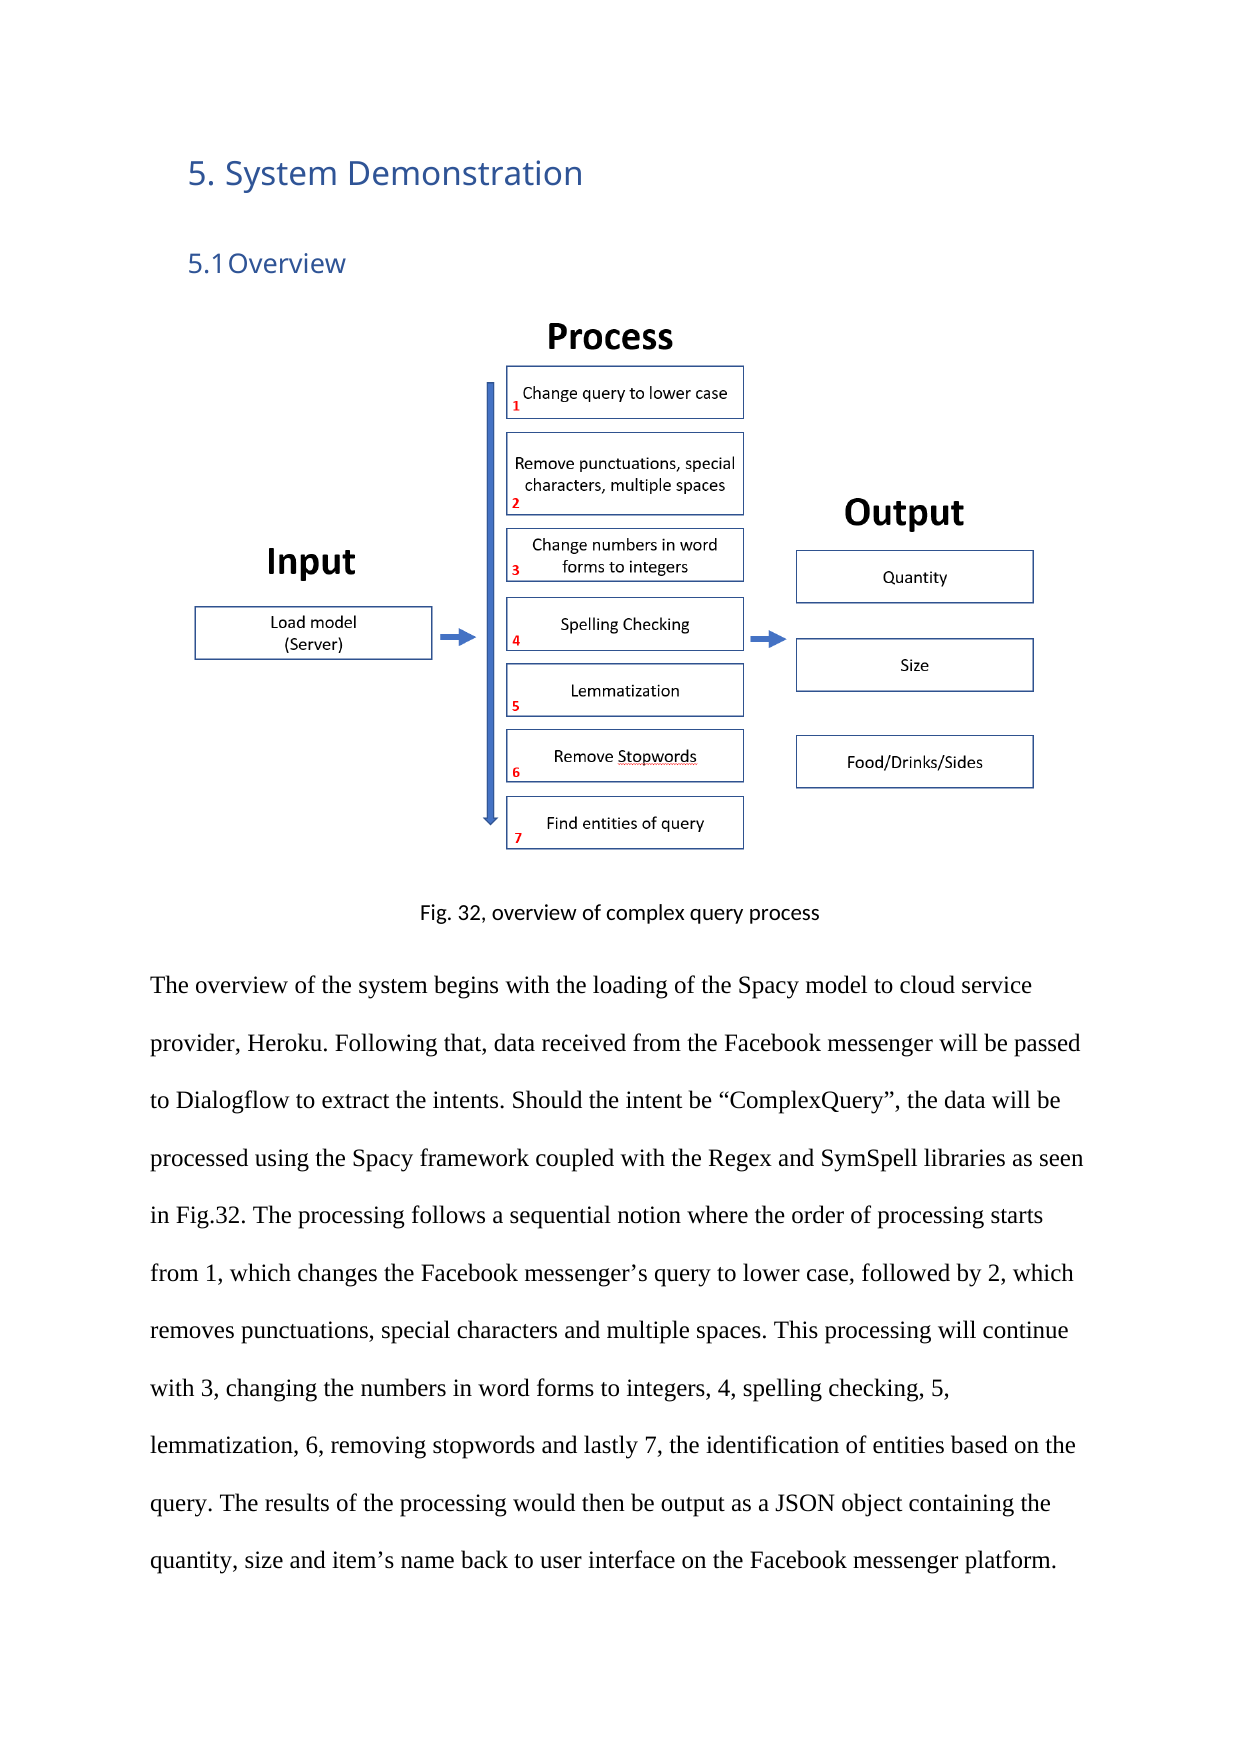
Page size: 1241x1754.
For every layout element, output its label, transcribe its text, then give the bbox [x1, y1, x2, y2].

subtitle Overview [187, 245, 1090, 282]
text The overview of the system begins with the loading of the Spacy model to cloud service provider, Heroku. Following that, data received from the Facebook messenger will be passed to Dialogflow to extract the intents. Should the intent be “ComplexQuery”, the data will be processed using the Spacy framework coupled with the Regex and SymSpell libraries as seen in Fig.32. The processing follows a sequential notion where the order of processing starts from 1, which changes the Facebook messenger’s query to lower case, followed by 2, which removes punctuations, special characters and multiple spaces. This processing will continue with 3, changing the numbers in word forms to integers, 4, spelling checking, 5, lemmatization, 6, removing stopwords and lastly 7, the identification of entities based on the query. The results of the processing would then be output as a JSON object containing the quantity, size and item’s name back to user interface on the Facebook messenger platform. [150, 971, 1090, 1574]
text Fig. 32, overview of complex query process [150, 898, 1090, 926]
subtitle System Demonstration [187, 150, 1090, 195]
picture [187, 318, 1053, 854]
